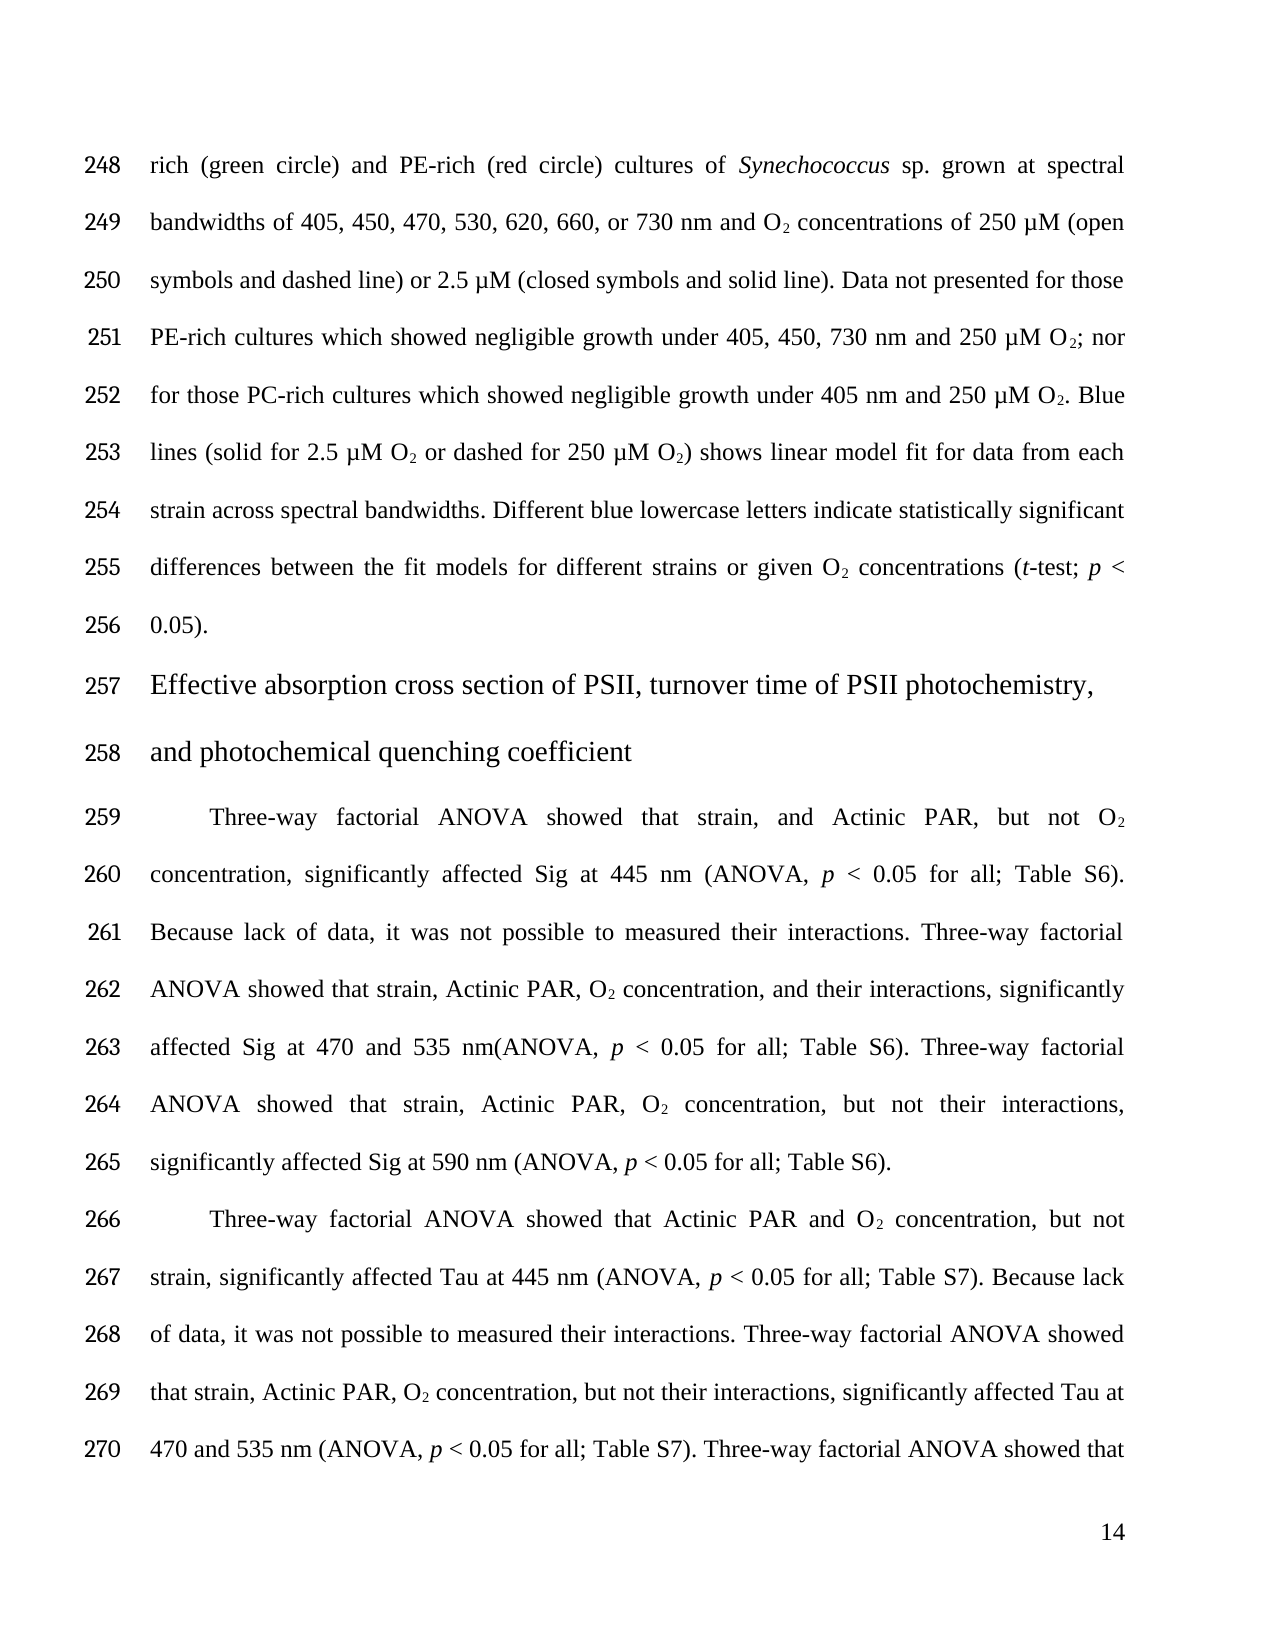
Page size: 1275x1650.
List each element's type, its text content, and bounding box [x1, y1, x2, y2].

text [150, 1204, 1125, 1463]
text Three-way factorial ANOVA showed that strain, and Actinic PAR, but not O2 concentration, significantly affected Sig at 445 nm (ANOVA, p < 0.05 for all; Table S6). Because lack of data, it was not possible to measured their interactions. Three-way factorial ANOVA showed that strain, Actinic PAR, O2 concentration, and their interactions, significantly affected Sig at 470 and 535 nm(ANOVA, p < 0.05 for all; Table S6). Three-way factorial ANOVA showed that strain, Actinic PAR, O2 concentration, but not their interactions, significantly affected Sig at 590 nm (ANOVA, p < 0.05 for all; Table S6). [150, 802, 1125, 1175]
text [150, 150, 1125, 639]
subtitle Effective absorption cross section of PSII, turnover time of PSII photochemistry, and photochemical quenching coefficient [150, 667, 1125, 768]
